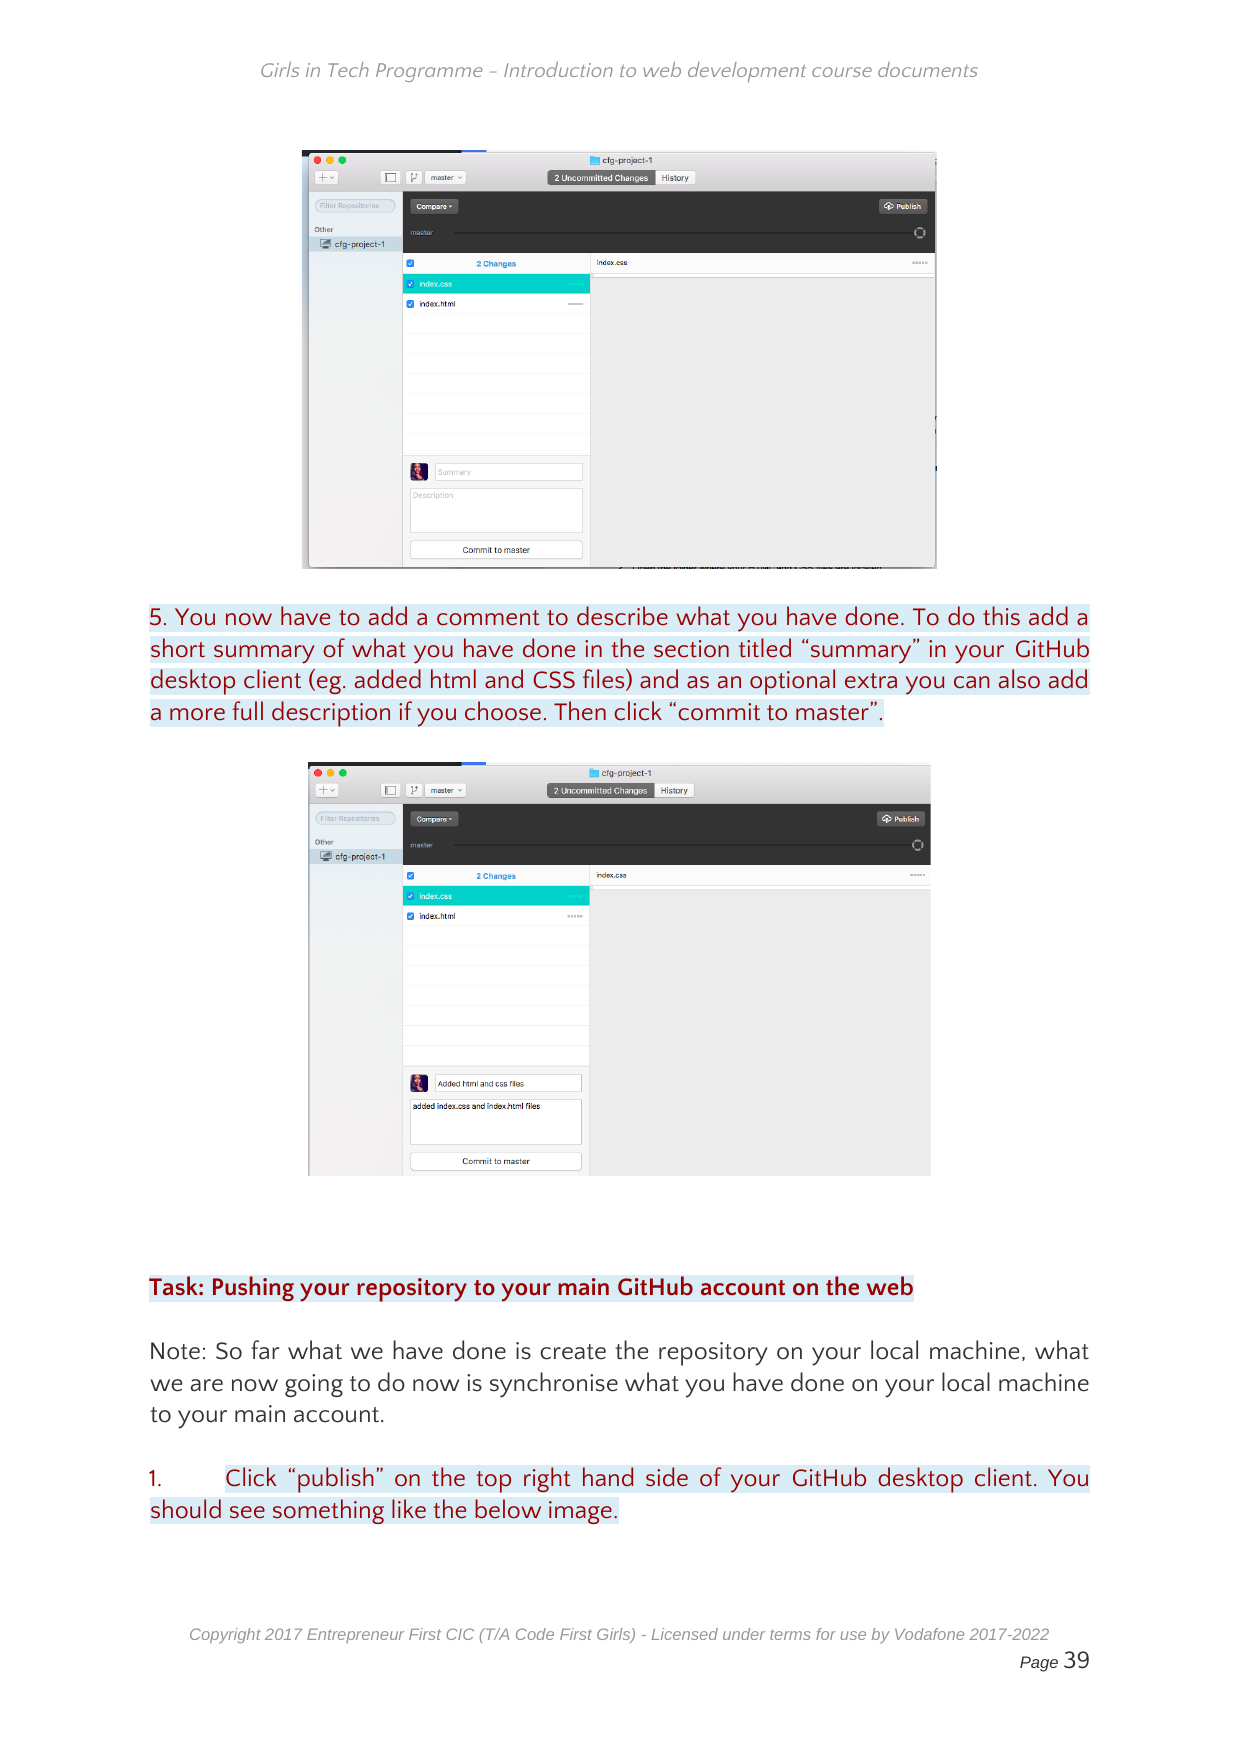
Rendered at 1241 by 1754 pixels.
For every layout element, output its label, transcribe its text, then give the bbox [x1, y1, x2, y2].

text Note: So far what we have done is create the repository on your local machine, what we are now going to do now is synchronise what you have done on your local machine to your main account. [148, 1338, 1090, 1429]
picture [301, 150, 937, 569]
text Task: Pushing your repository to your main GitHub account on the web [148, 1274, 1090, 1302]
text 5. You now have to add a comment to describe what you have done. To do this add a short summary of what you have done in the section titled “summary” in your GitHub desktop client (eg. added html and CSS files) and as an optional extra you can also add a more full description if you choose. Then click “commit to master”. [148, 604, 1090, 727]
list Click “publish” on the top right hand side of your GitHub desktop client. You should see something like the below image. [148, 1465, 1090, 1524]
picture [308, 762, 931, 1176]
